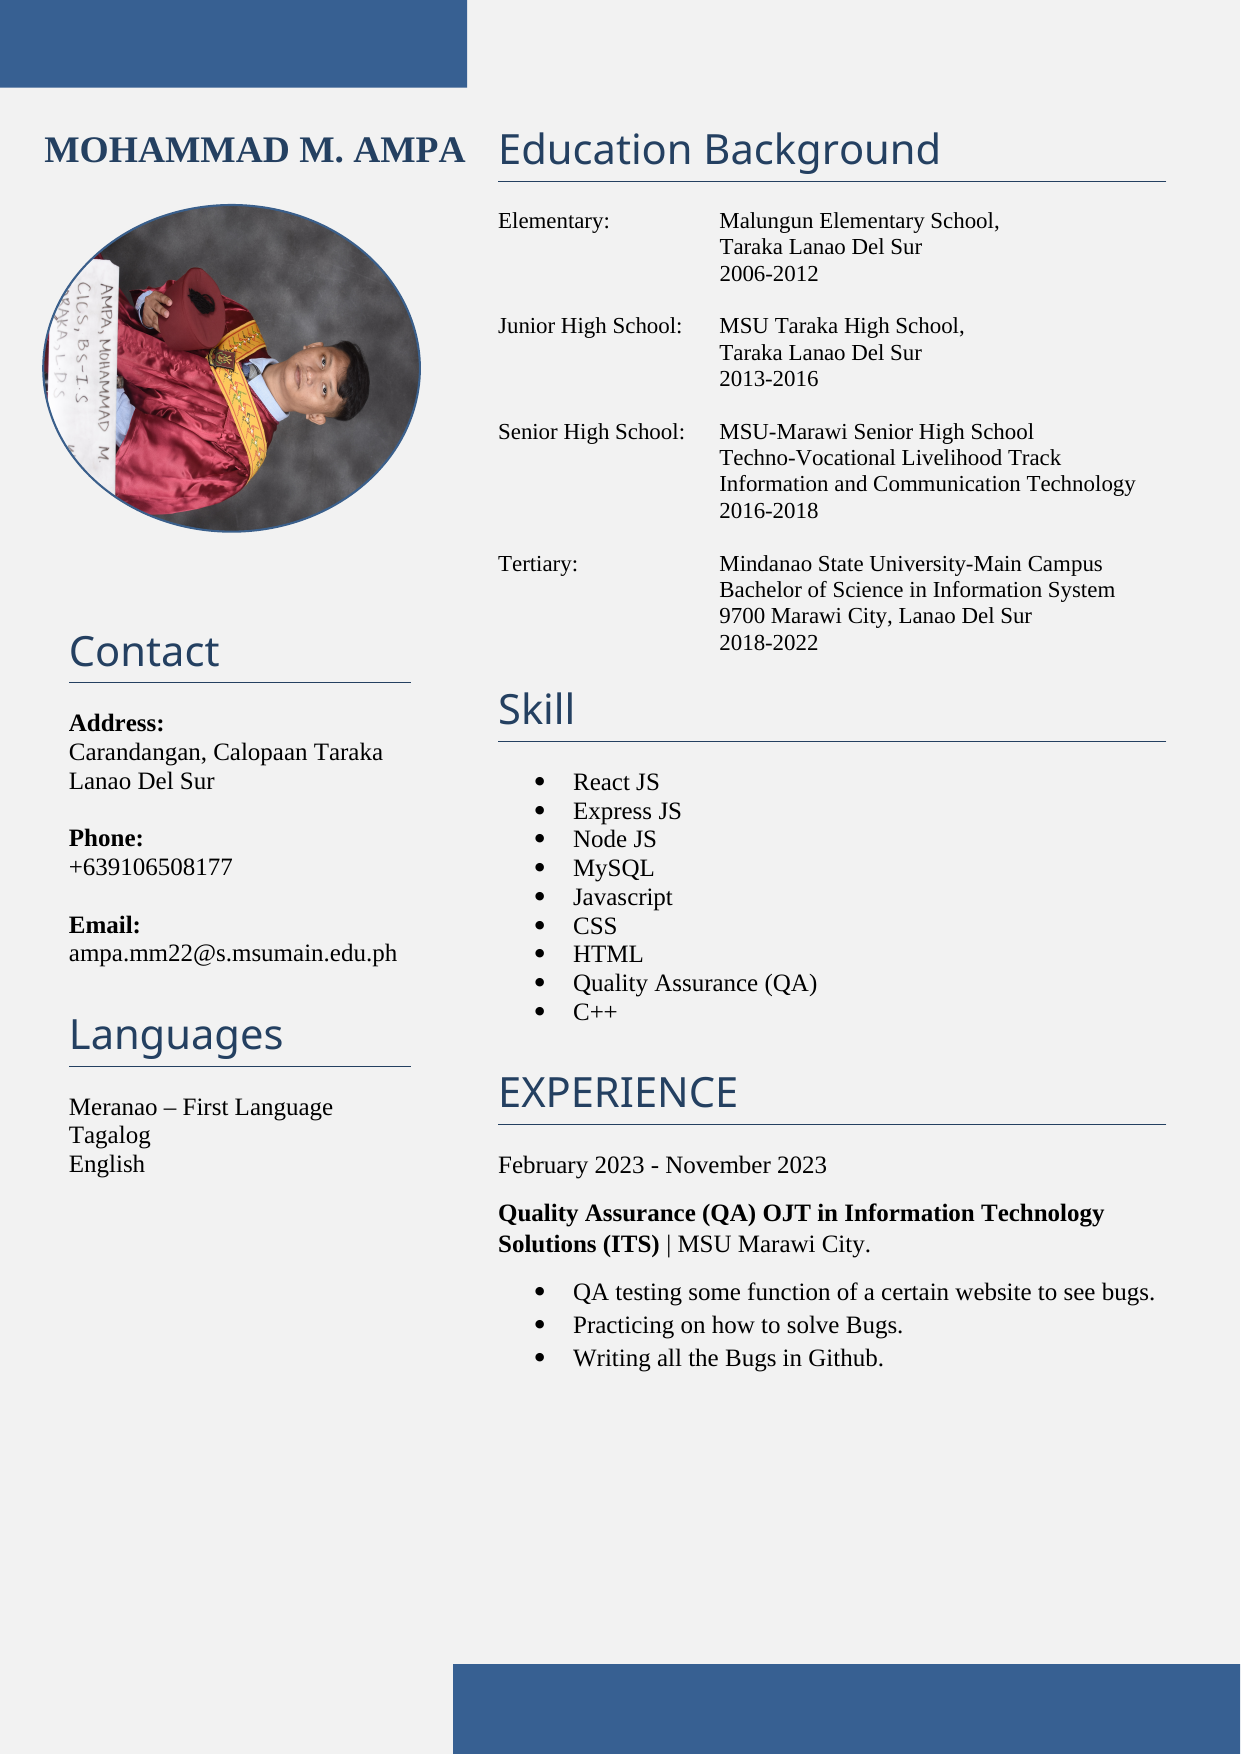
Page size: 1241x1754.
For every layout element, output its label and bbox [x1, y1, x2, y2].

picture [45, 207, 418, 530]
